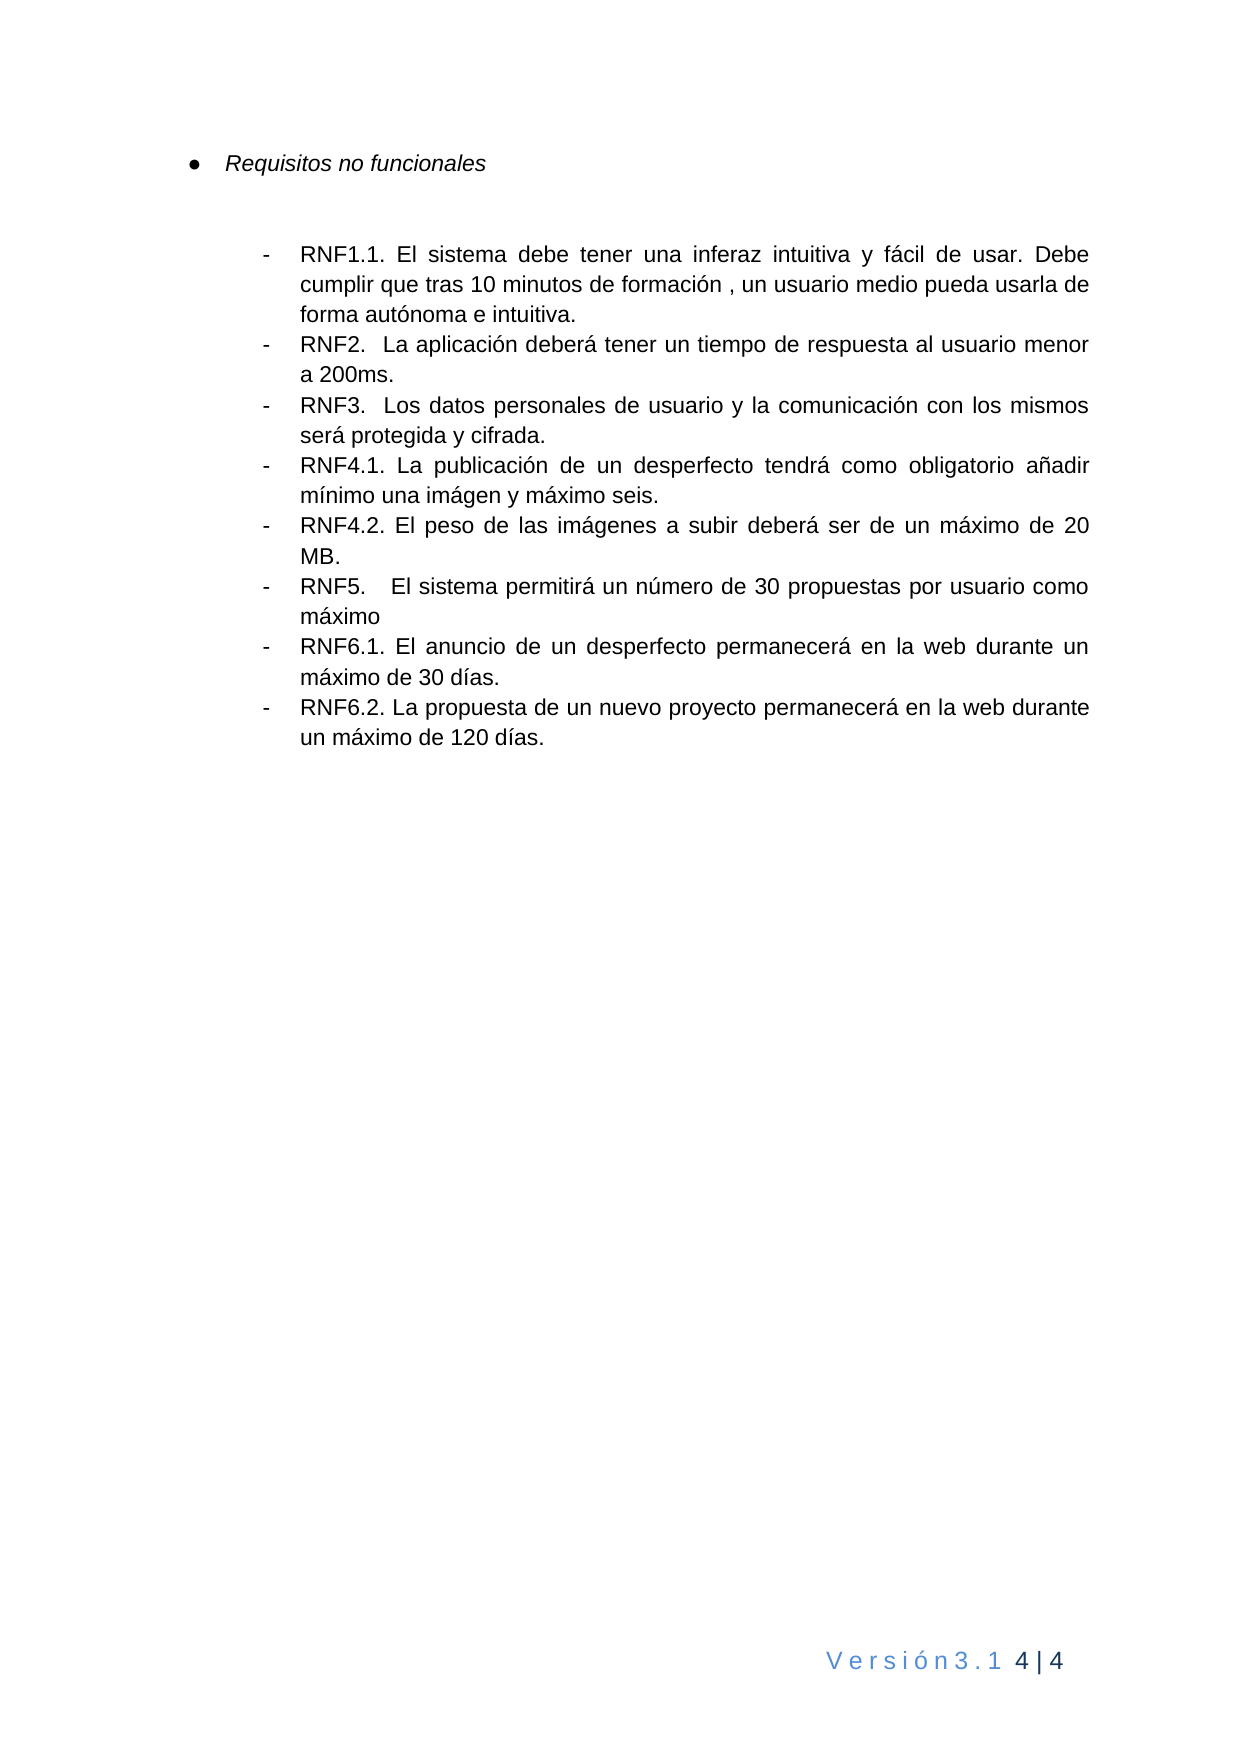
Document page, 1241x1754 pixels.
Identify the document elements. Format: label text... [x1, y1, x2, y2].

list RNF6.1. El anuncio de un desperfecto permanecerá en la web durante un máximo de 30 días. [262, 633, 1090, 690]
list RNF5. El sistema permitirá un número de 30 propuestas por usuario como máximo [262, 573, 1090, 629]
list RNF4.2. El peso de las imágenes a subir deberá ser de un máximo de 20 MB. [262, 512, 1090, 569]
list RNF3. Los datos personales de usuario y la comunicación con los mismos será protegida y cifrada. [262, 392, 1090, 448]
list RNF6.2. La propuesta de un nuevo proyecto permanecerá en la web durante un máximo de 120 días. [262, 694, 1090, 750]
list RNF2. La aplicación deberá tener un tiempo de respuesta al usuario menor a 200ms. [262, 331, 1090, 388]
list Requisitos no funcionales [187, 150, 1090, 176]
list RNF1.1. El sistema debe tener una inferaz intuitiva y fácil de usar. Debe cumplir que tras 10 minutos de formación , un usuario medio pueda usarla de forma autónoma e intuitiva. [262, 241, 1090, 327]
list RNF4.1. La publicación de un desperfecto tendrá como obligatorio añadir mínimo una imágen y máximo seis. [262, 452, 1090, 509]
